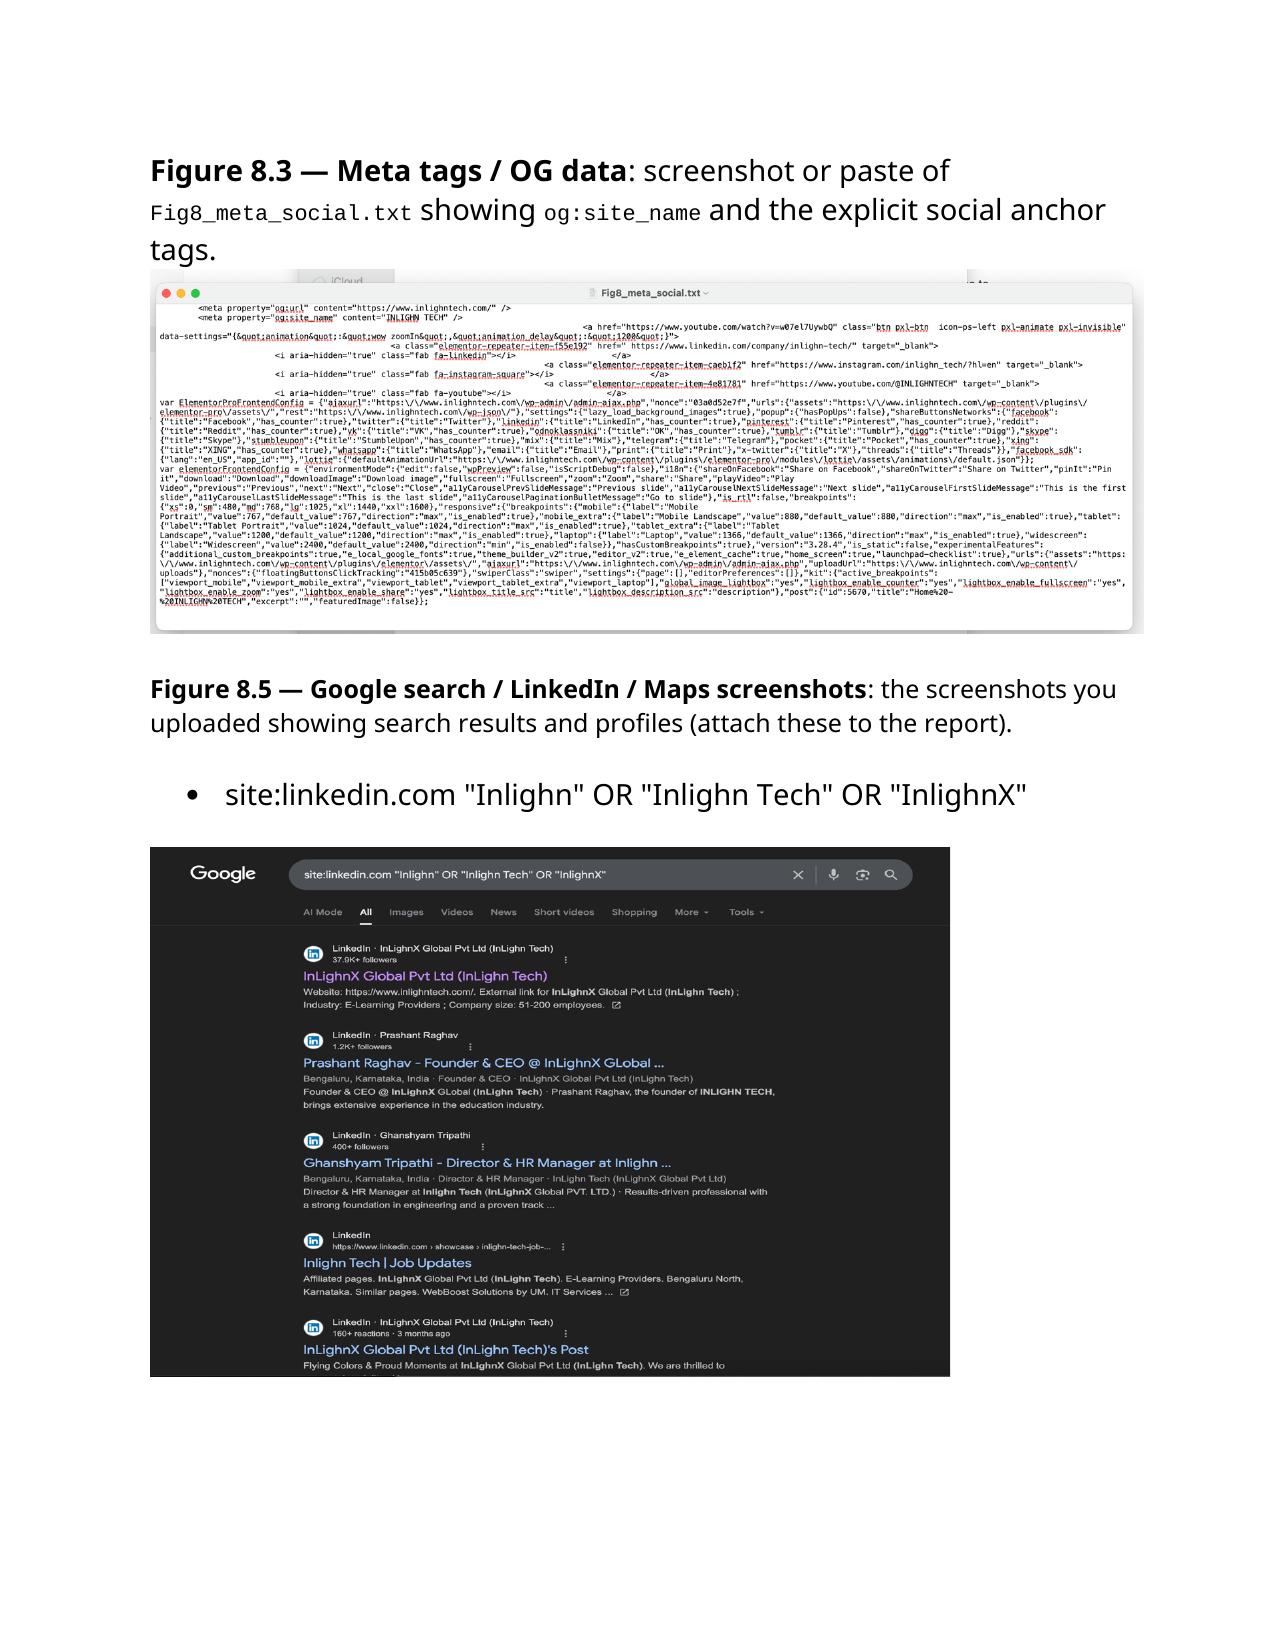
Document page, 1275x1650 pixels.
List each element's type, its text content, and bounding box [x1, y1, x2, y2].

picture [150, 269, 1144, 634]
text Figure 8.3 — Meta tags / OG data: screenshot or paste of Fig8_meta_social.txt showing og:site_name and the explicit social anchor tags. [150, 150, 1125, 269]
picture [150, 847, 951, 1377]
text Figure 8.5 — Google search / LinkedIn / Maps screenshots: the screenshots you uploaded showing search results and profiles (attach these to the report). [150, 672, 1125, 740]
list site:linkedin.com "Inlighn" OR "Inlighn Tech" OR "InlighnX" [187, 774, 1125, 814]
